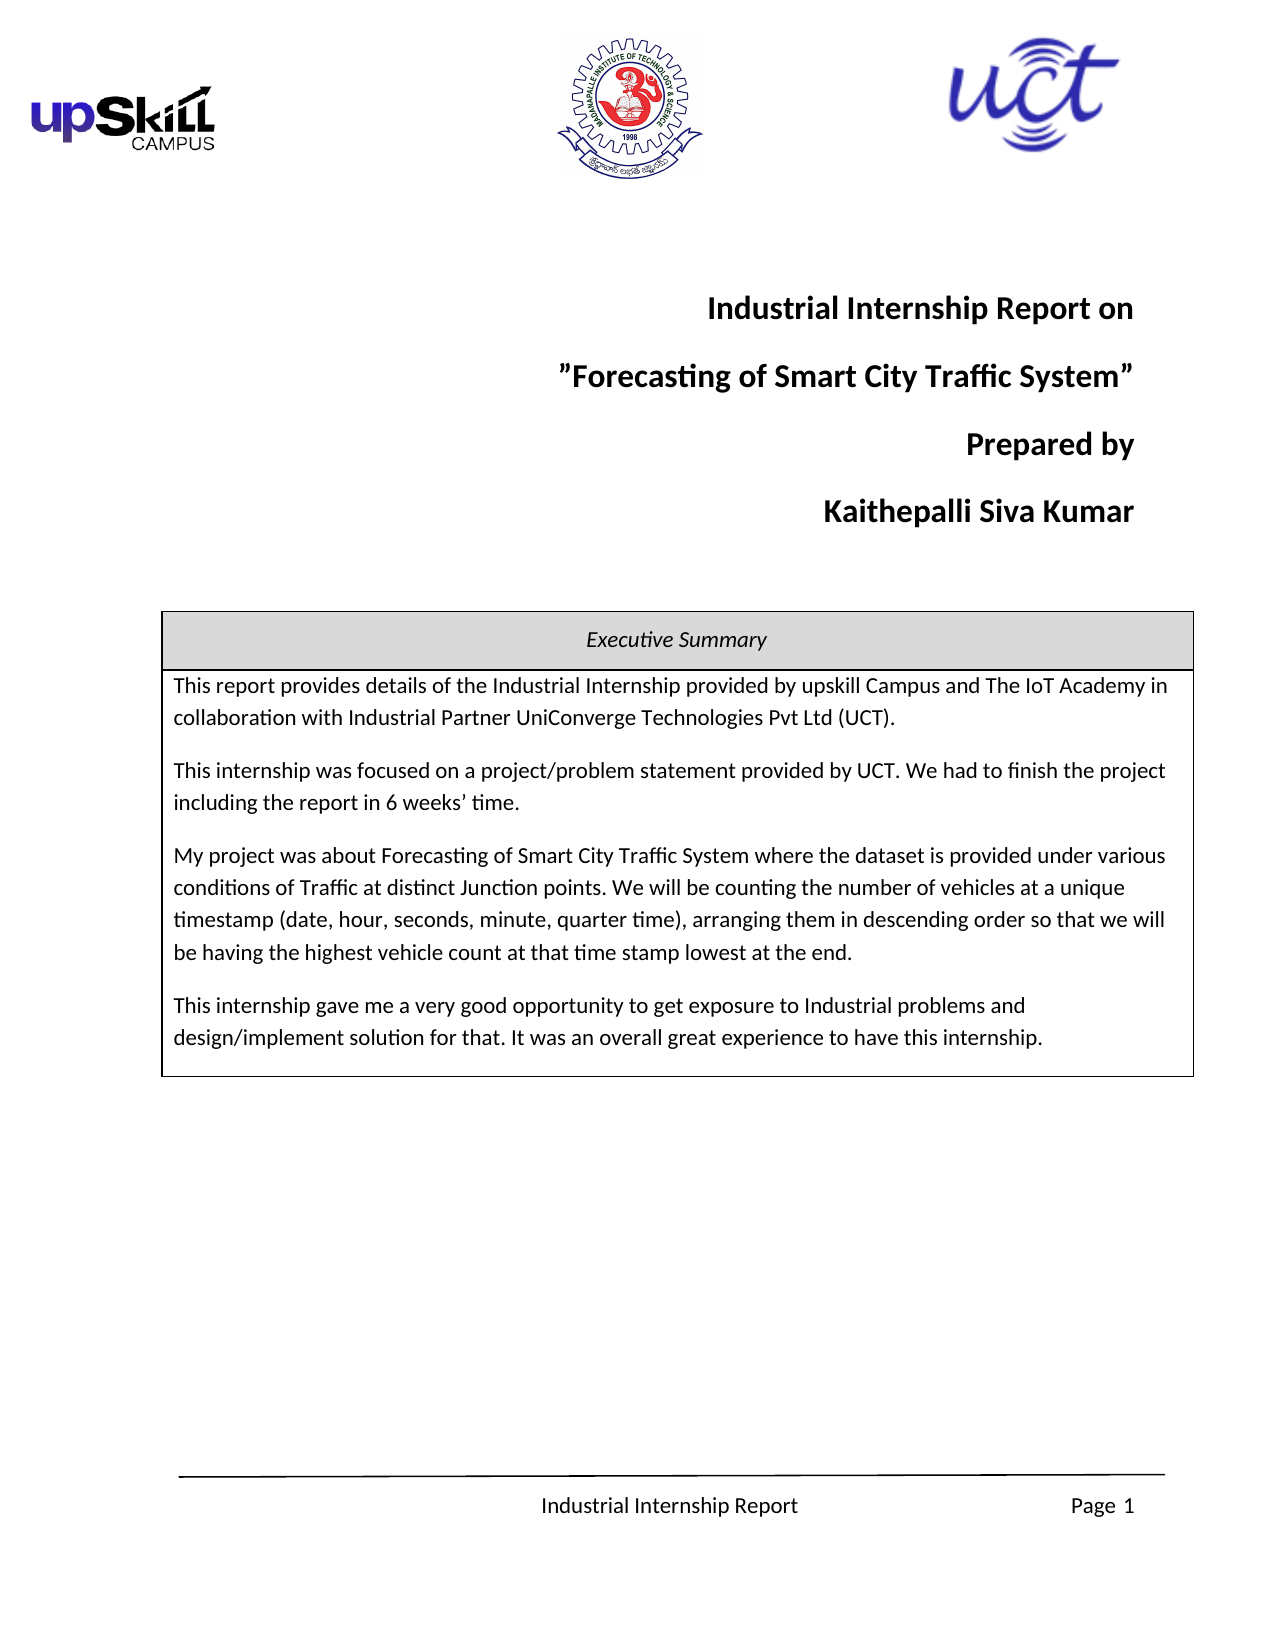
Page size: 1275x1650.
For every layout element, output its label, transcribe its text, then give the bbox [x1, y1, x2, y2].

text Prepared by [150, 423, 1134, 463]
text Kaithepalli Siva Kumar [150, 490, 1134, 531]
text Industrial Internship Report on [150, 287, 1134, 328]
picture [557, 36, 705, 179]
text ”Forecasting of Smart City Traffic System” [150, 355, 1134, 396]
table_cell This report provides details of the Industrial Internship provided by upskill Campus and The IoT Academy in collaboration with Industrial Partner UniConverge Technologies Pvt Ltd (UCT). This internship was focused on a project/problem statement provided by UCT. We had to finish the project including the report in 6 weeks’ time. My project was about Forecasting of Smart City Traffic System where the dataset is provided under various conditions of Traffic at distinct Junction points. We will be counting the number of vehicles at a unique timestamp (date, hour, seconds, minute, quarter time), arranging them in descending order so that we will be having the highest vehicle count at that time stamp lowest at the end. This internship gave me a very good opportunity to get exposure to Industrial problems and design/implement solution for that. It was an overall great experience to have this internship. [163, 671, 1193, 1076]
picture [946, 28, 1125, 154]
table_header Executive Summary [163, 612, 1193, 669]
picture [0, 73, 246, 154]
